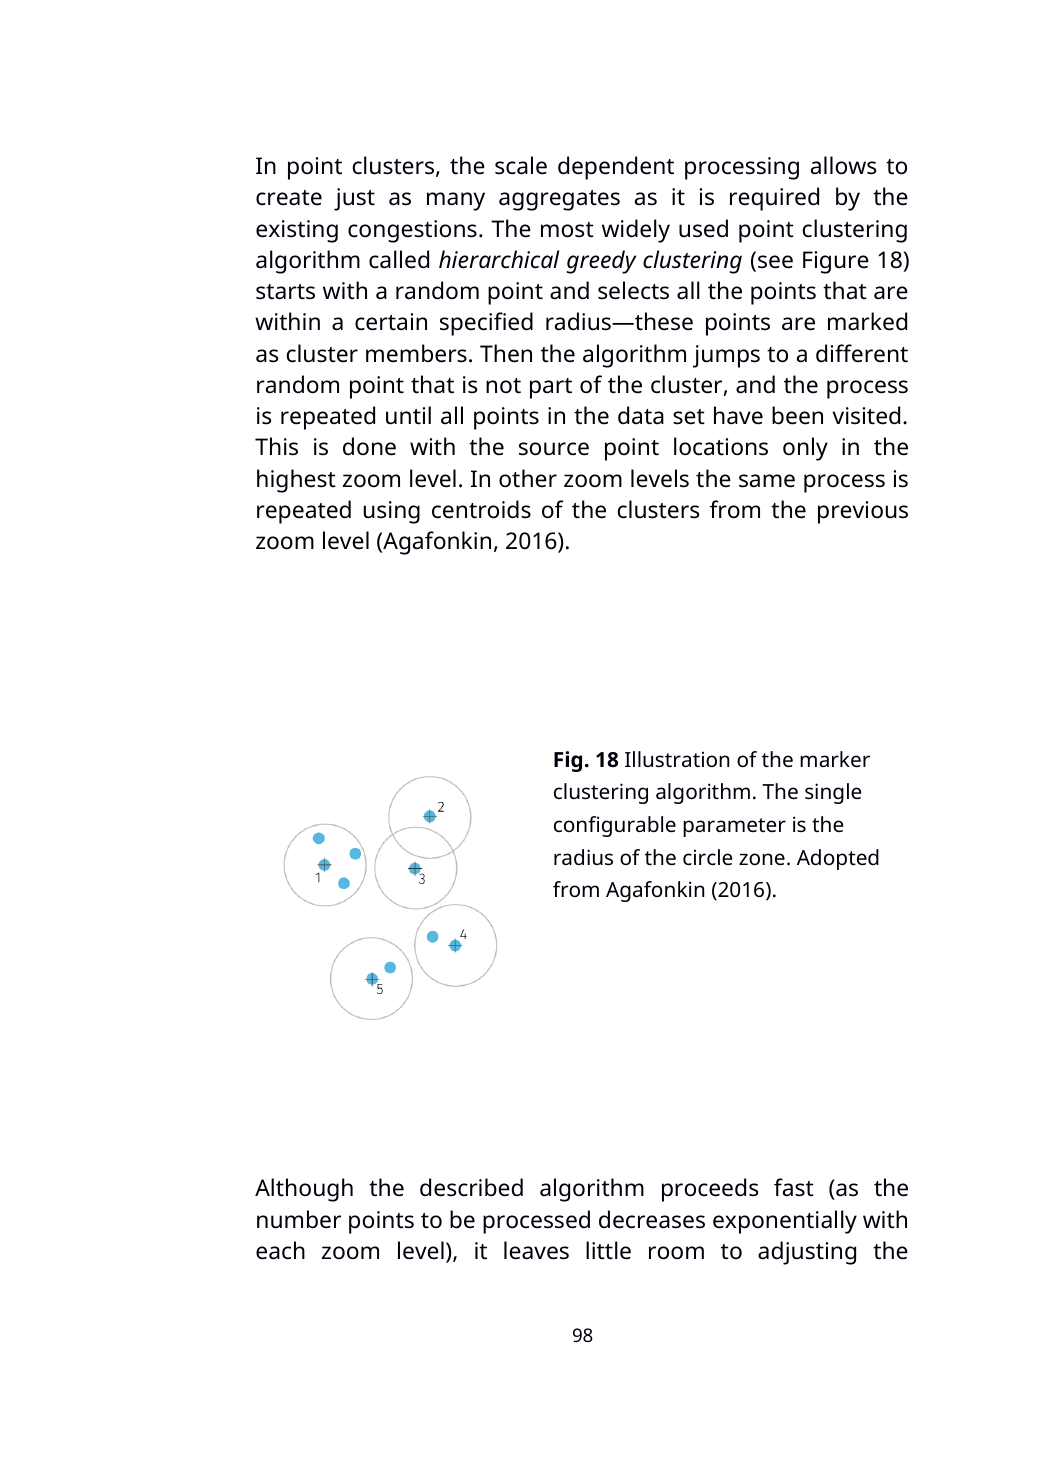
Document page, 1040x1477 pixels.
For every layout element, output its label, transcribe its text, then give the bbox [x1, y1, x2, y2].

text Fig. 18 Illustration of the marker clustering algorithm. The single configurable parameter is the radius of the circle zone. Adopted from Agafonkin (2016). [255, 745, 910, 904]
text In point clusters, the scale dependent processing allows to create just as many aggregates as it is required by the existing congestions. The most widely used point clustering algorithm called hierarchical greedy clustering (see Figure 18) starts with a random point and selects all the points that are within a certain specified radius—these points are marked as cluster members. Then the algorithm jumps to a different random point that is not part of the cluster, and the process is repeated until all points in the data set have been visited. This is done with the source point locations only in the highest zoom level. In other zoom levels the same process is repeated using centroids of the clusters from the previous zoom level (Agafonkin, 2016). [255, 150, 910, 556]
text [255, 1172, 910, 1266]
picture [257, 758, 534, 1035]
